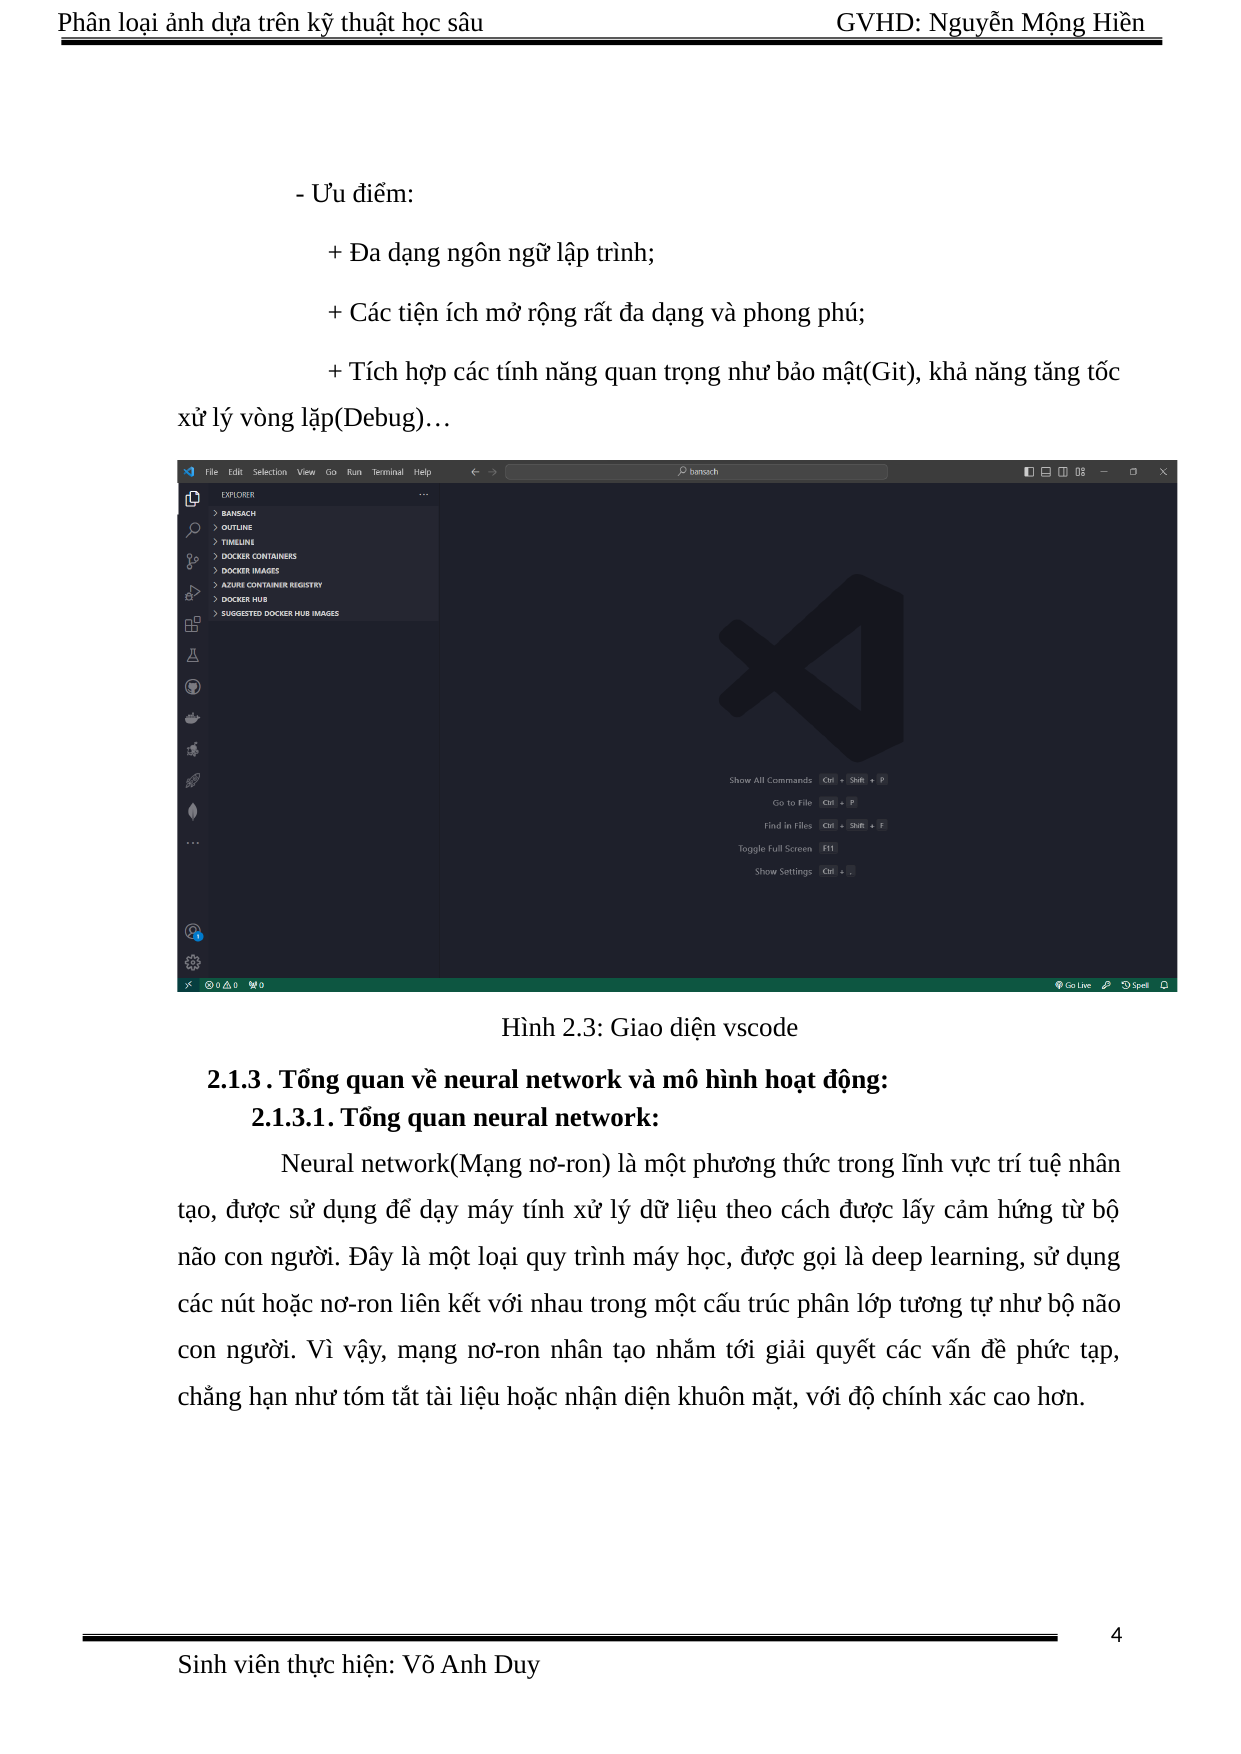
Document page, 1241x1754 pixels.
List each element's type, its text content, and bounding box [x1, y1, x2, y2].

text - Ưu điểm: [177, 177, 1122, 208]
subtitle . Tổng quan neural network: [251, 1101, 1122, 1132]
text + Tích hợp các tính năng quan trọng như bảo mật(Git), khả năng tăng tốc xử lý vòng lặp(Debug)… [177, 355, 1122, 433]
subtitle . Tổng quan về neural network và mô hình hoạt động: [207, 1063, 1122, 1094]
picture [177, 460, 1178, 992]
text Neural network(Mạng nơ-ron) là một phương thức trong lĩnh vực trí tuệ nhân tạo, được sử dụng để dạy máy tính xử lý dữ liệu theo cách được lấy cảm hứng từ bộ não con người. Đây là một loại quy trình máy học, được gọi là deep learning, sử dụng các nút hoặc nơ-ron liên kết với nhau trong một cấu trúc phân lớp tương tự như bộ não con người. Vì vậy, mạng nơ-ron nhân tạo nhắm tới giải quyết các vấn đề phức tạp, chẳng hạn như tóm tắt tài liệu hoặc nhận diện khuôn mặt, với độ chính xác cao hơn. [177, 1147, 1122, 1411]
text + Các tiện ích mở rộng rất đa dạng và phong phú; [177, 296, 1122, 327]
text + Đa dạng ngôn ngữ lập trình; [177, 236, 1122, 268]
text Hình 2.3: Giao diện vscode [177, 1011, 1122, 1042]
